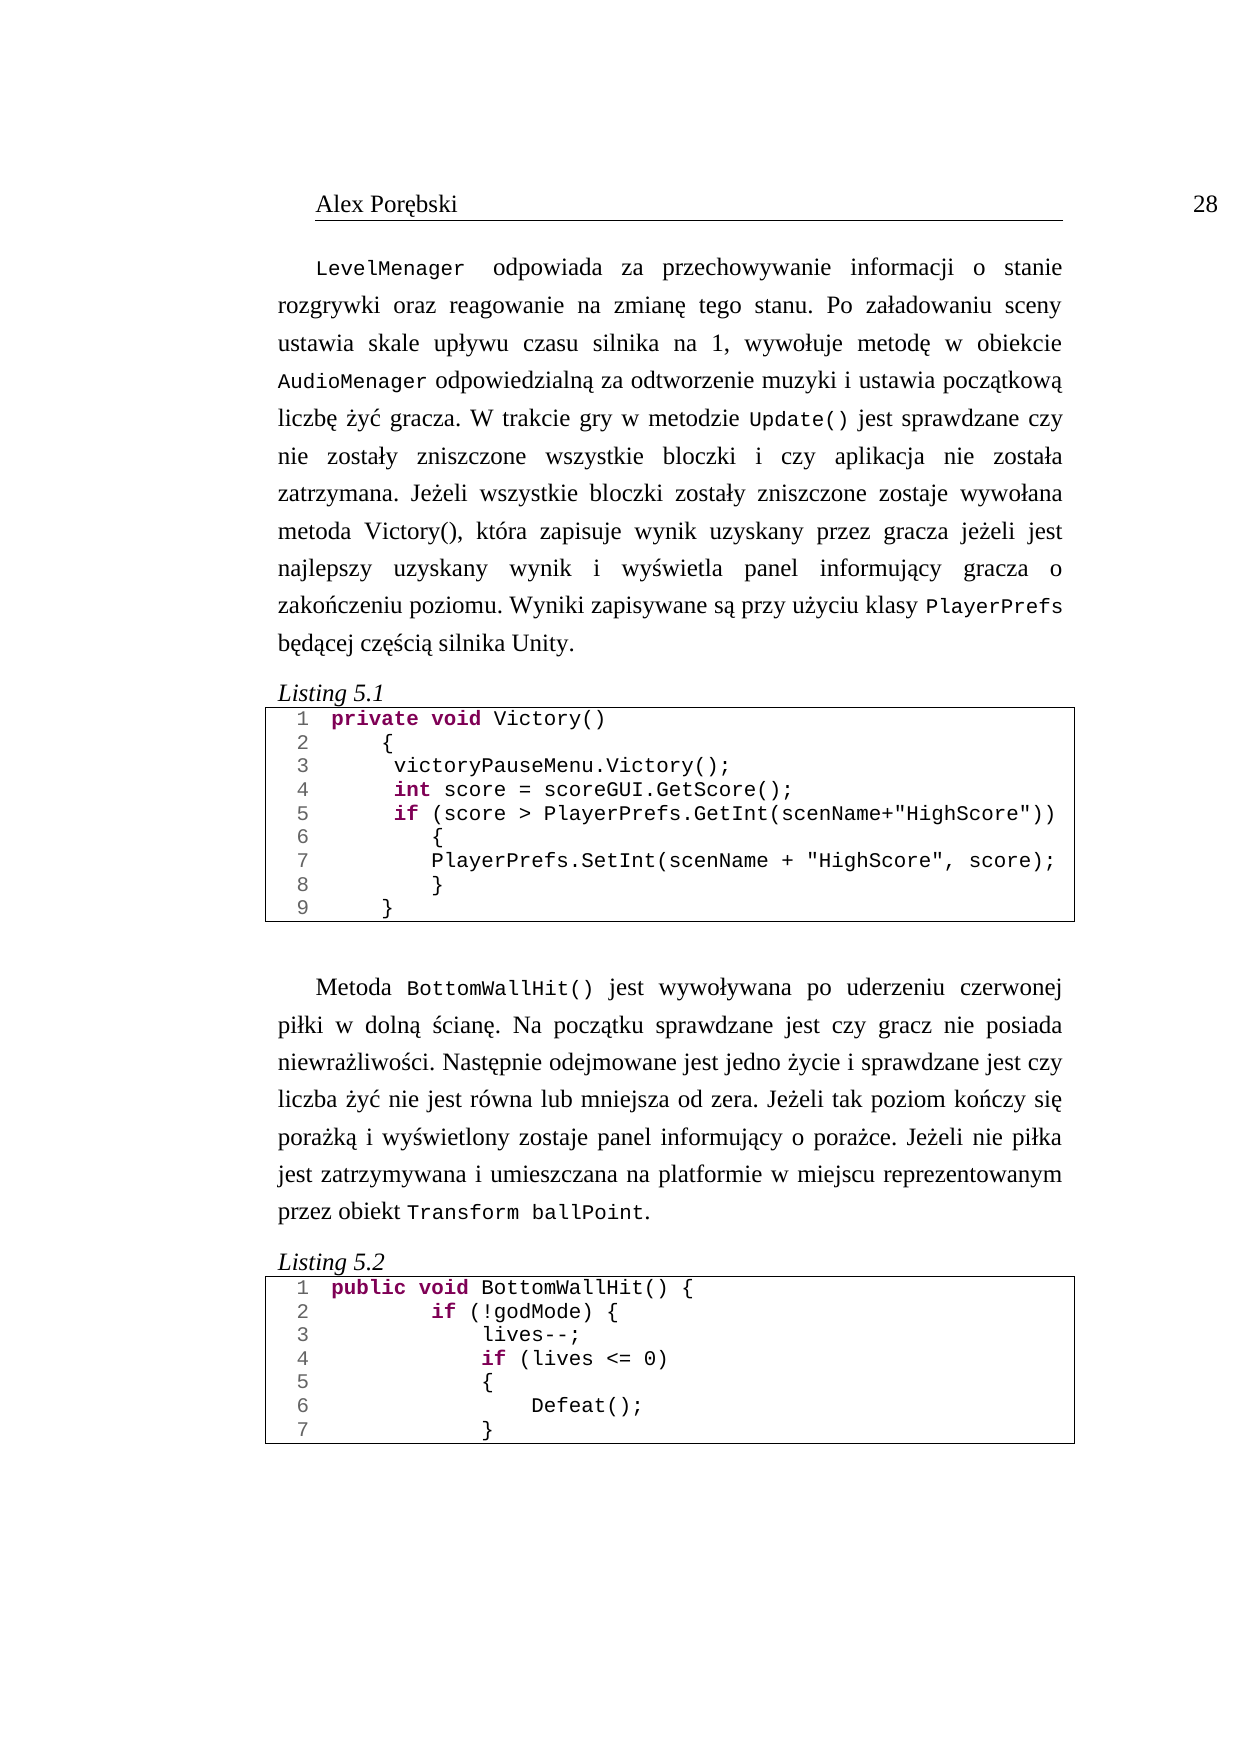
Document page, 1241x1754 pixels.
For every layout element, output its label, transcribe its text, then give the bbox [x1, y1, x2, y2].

text Listing 5.1 [278, 678, 1063, 707]
text Listing 5.2 [278, 1247, 1063, 1276]
text Metoda BottomWallHit() jest wywoływana po uderzeniu czerwonej piłki w dolną ścianę. Na początku sprawdzane jest czy gracz nie posiada niewrażliwości. Następnie odejmowane jest jedno życie i sprawdzane jest czy liczba żyć nie jest równa lub mniejsza od zera. Jeżeli tak poziom kończy się porażką i wyświetlony zostaje panel informujący o porażce. Jeżeli nie piłka jest zatrzymywana i umieszczana na platformie w miejscu reprezentowanym przez obiekt Transform ballPoint. [278, 972, 1063, 1226]
table_header private void Victory() { victoryPauseMenu.Victory(); int score = scoreGUI.GetScore(); if (score > PlayerPrefs.GetInt(scenName+"HighScore")) { PlayerPrefs.SetInt(scenName + "HighScore", score); } } [320, 708, 1074, 921]
table_header 1 2 3 4 5 6 7 8 9 10 11 12 13 14 [266, 1277, 320, 1442]
text LevelMenager odpowiada za przechowywanie informacji o stanie rozgrywki oraz reagowanie na zmianę tego stanu. Po załadowaniu sceny ustawia skale upływu czasu silnika na 1, wywołuje metodę w obiekcie AudioMenager odpowiedzialną za odtworzenie muzyki i ustawia początkową liczbę żyć gracza. W trakcie gry w metodzie Update() jest sprawdzane czy nie zostały zniszczone wszystkie bloczki i czy aplikacja nie została zatrzymana. Jeżeli wszystkie bloczki zostały zniszczone zostaje wywołana metoda Victory(), która zapisuje wynik uzyskany przez gracza jeżeli jest najlepszy uzyskany wynik i wyświetla panel informujący gracza o zakończeniu poziomu. Wyniki zapisywane są przy użyciu klasy PlayerPrefs będącej częścią silnika Unity. [278, 252, 1063, 657]
table_header 1 2 3 4 5 6 7 8 9 [266, 708, 320, 921]
